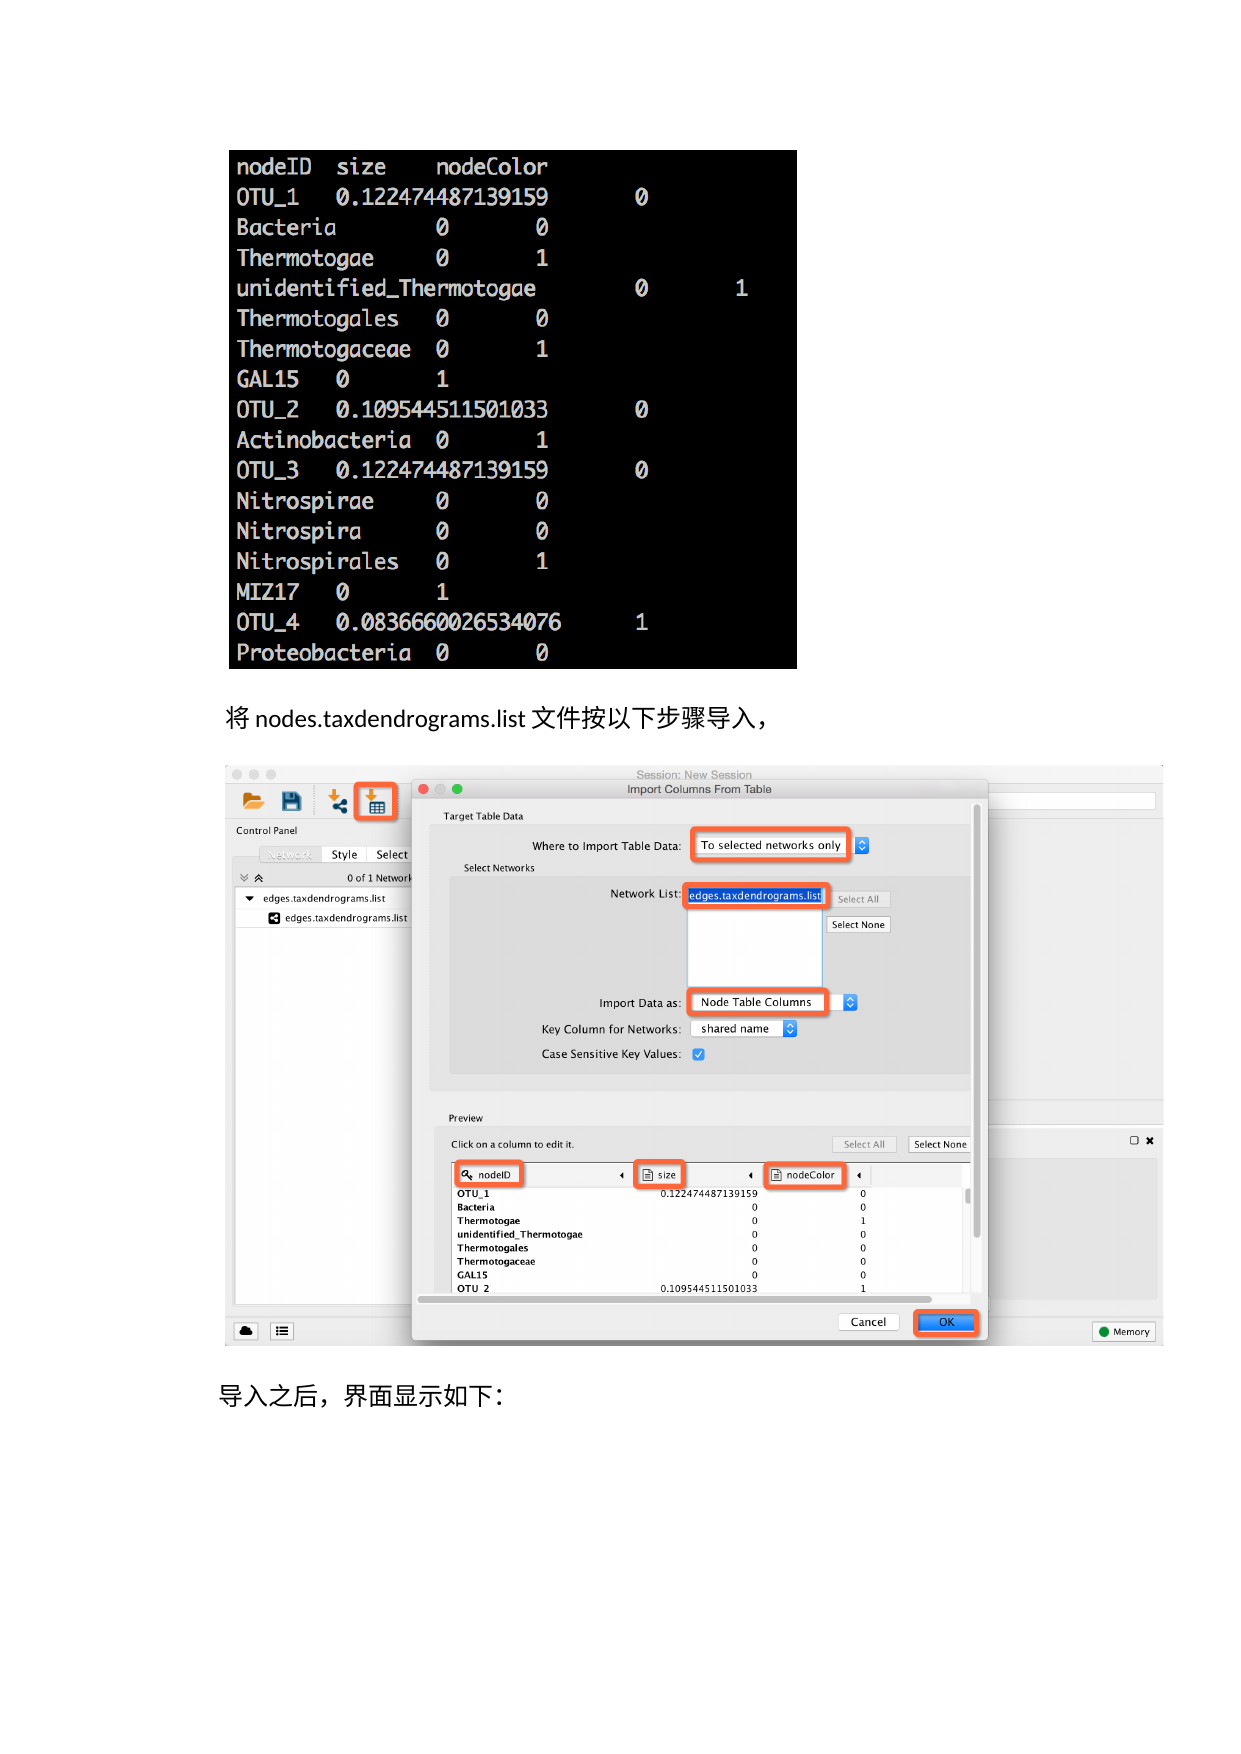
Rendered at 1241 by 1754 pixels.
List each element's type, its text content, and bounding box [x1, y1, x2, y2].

picture [225, 765, 1164, 1346]
text 导入之后，界面显示如下： [150, 1376, 1090, 1412]
list 将nodes.taxdendrograms.list文件按以下步骤导入， [225, 699, 1090, 735]
picture [229, 150, 797, 669]
